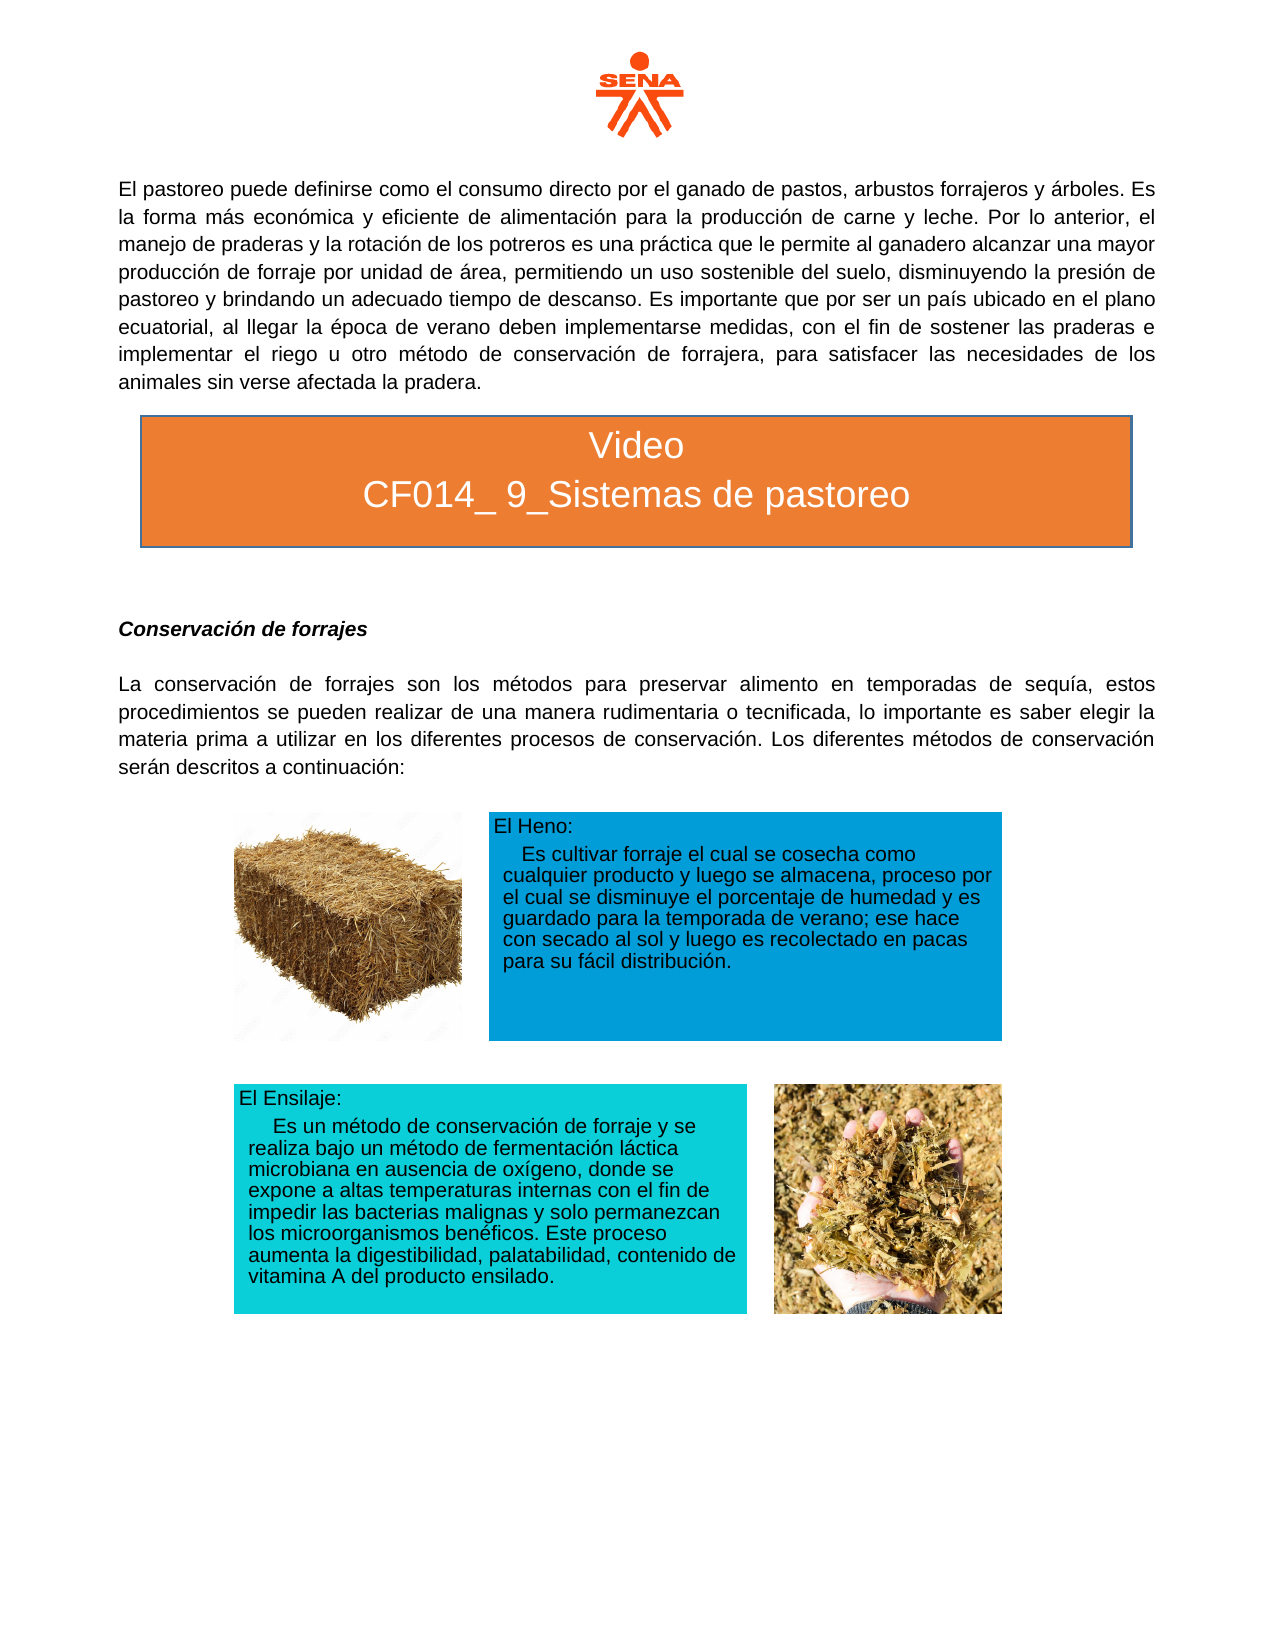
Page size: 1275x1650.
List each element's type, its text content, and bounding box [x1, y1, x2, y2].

text El pastoreo puede definirse como el consumo directo por el ganado de pastos, arbustos forrajeros y árboles. Es la forma más económica y eficiente de alimentación para la producción de carne y leche. Por lo anterior, el manejo de praderas y la rotación de los potreros es una práctica que le permite al ganadero alcanzar una mayor producción de forraje por unidad de área, permitiendo un uso sostenible del suelo, disminuyendo la presión de pastoreo y brindando un adecuado tiempo de descanso. Es importante que por ser un país ubicado en el plano ecuatorial, al llegar la época de verano deben implementarse medidas, con el fin de sostener las praderas e implementar el riego u otro método de conservación de forrajera, para satisfacer las necesidades de los animales sin verse afectada la pradera. [118, 177, 1157, 394]
text Conservación de forrajes [118, 617, 1157, 641]
picture [774, 1084, 1002, 1314]
picture [234, 812, 462, 1041]
text La conservación de forrajes son los métodos para preservar alimento en temporadas de sequía, estos procedimientos se pueden realizar de una manera rudimentaria o tecnificada, lo importante es saber elegir la materia prima a utilizar en los diferentes procesos de conservación. Los diferentes métodos de conservación serán descritos a continuación: [118, 672, 1157, 779]
picture [585, 48, 690, 142]
